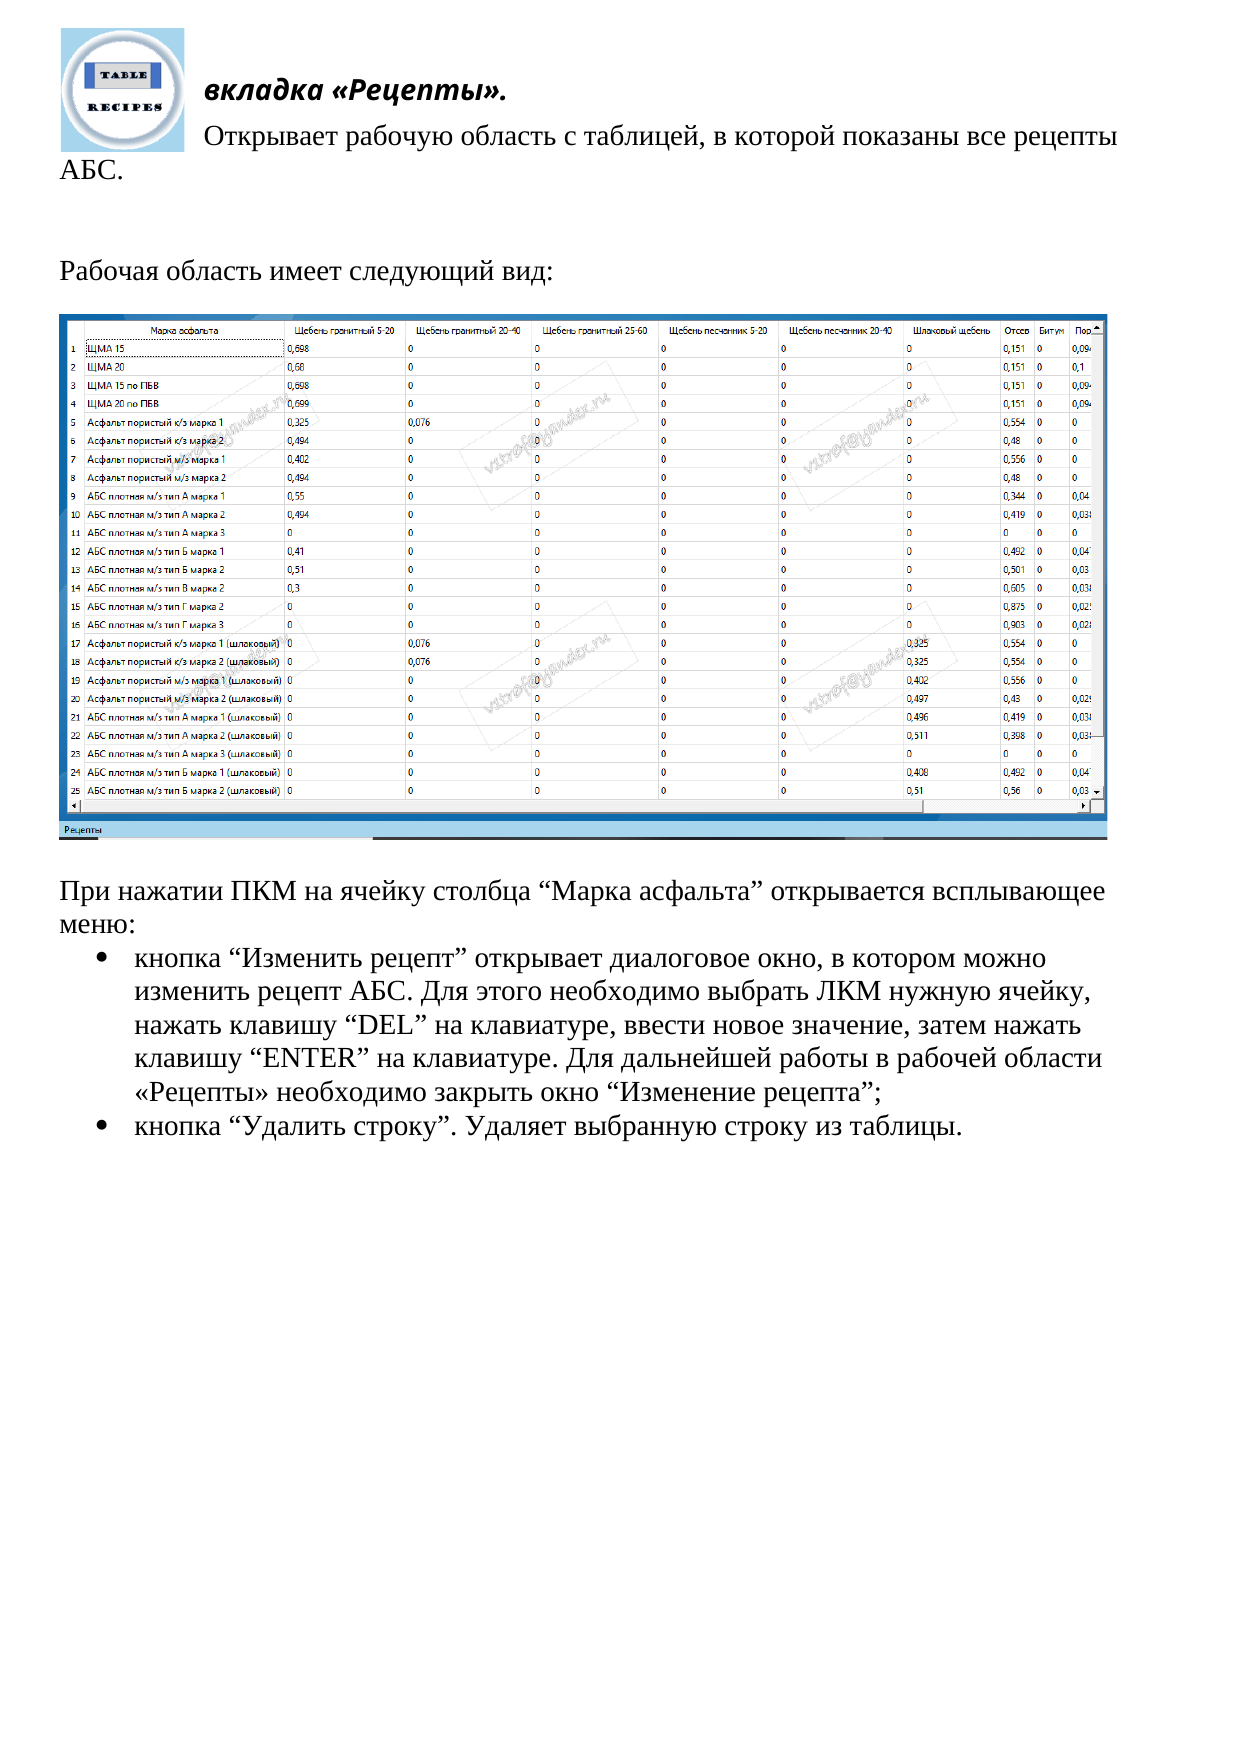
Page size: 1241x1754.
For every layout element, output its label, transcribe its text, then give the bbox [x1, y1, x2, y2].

picture [59, 314, 1108, 840]
list Рабочая область имеет следующий вид: [59, 253, 1152, 286]
list При нажатии ПКМ на ячейку столбца “Марка асфальта” открывается всплывающее меню: [59, 873, 1152, 940]
list Открывает рабочую область с таблицей, в которой показаны все рецепты АБС. [59, 118, 1152, 186]
list кнопка “Удалить строку”. Удаляет выбранную строку из таблицы. [97, 1108, 1152, 1141]
picture [59, 28, 185, 151]
list кнопка “Изменить рецепт” открывает диалоговое окно, в котором можно изменить рецепт АБС. Для этого необходимо выбрать ЛКМ нужную ячейку, нажать клавишу “DEL” на клавиатуре, ввести новое значение, затем нажать клавишу “ENTER” на клавиатуре. Для дальнейшей работы в рабочей области «Рецепты» необходимо закрыть окно “Изменение рецепта”; [97, 940, 1152, 1108]
subtitle вкладка «Рецепты». [185, 69, 1152, 109]
